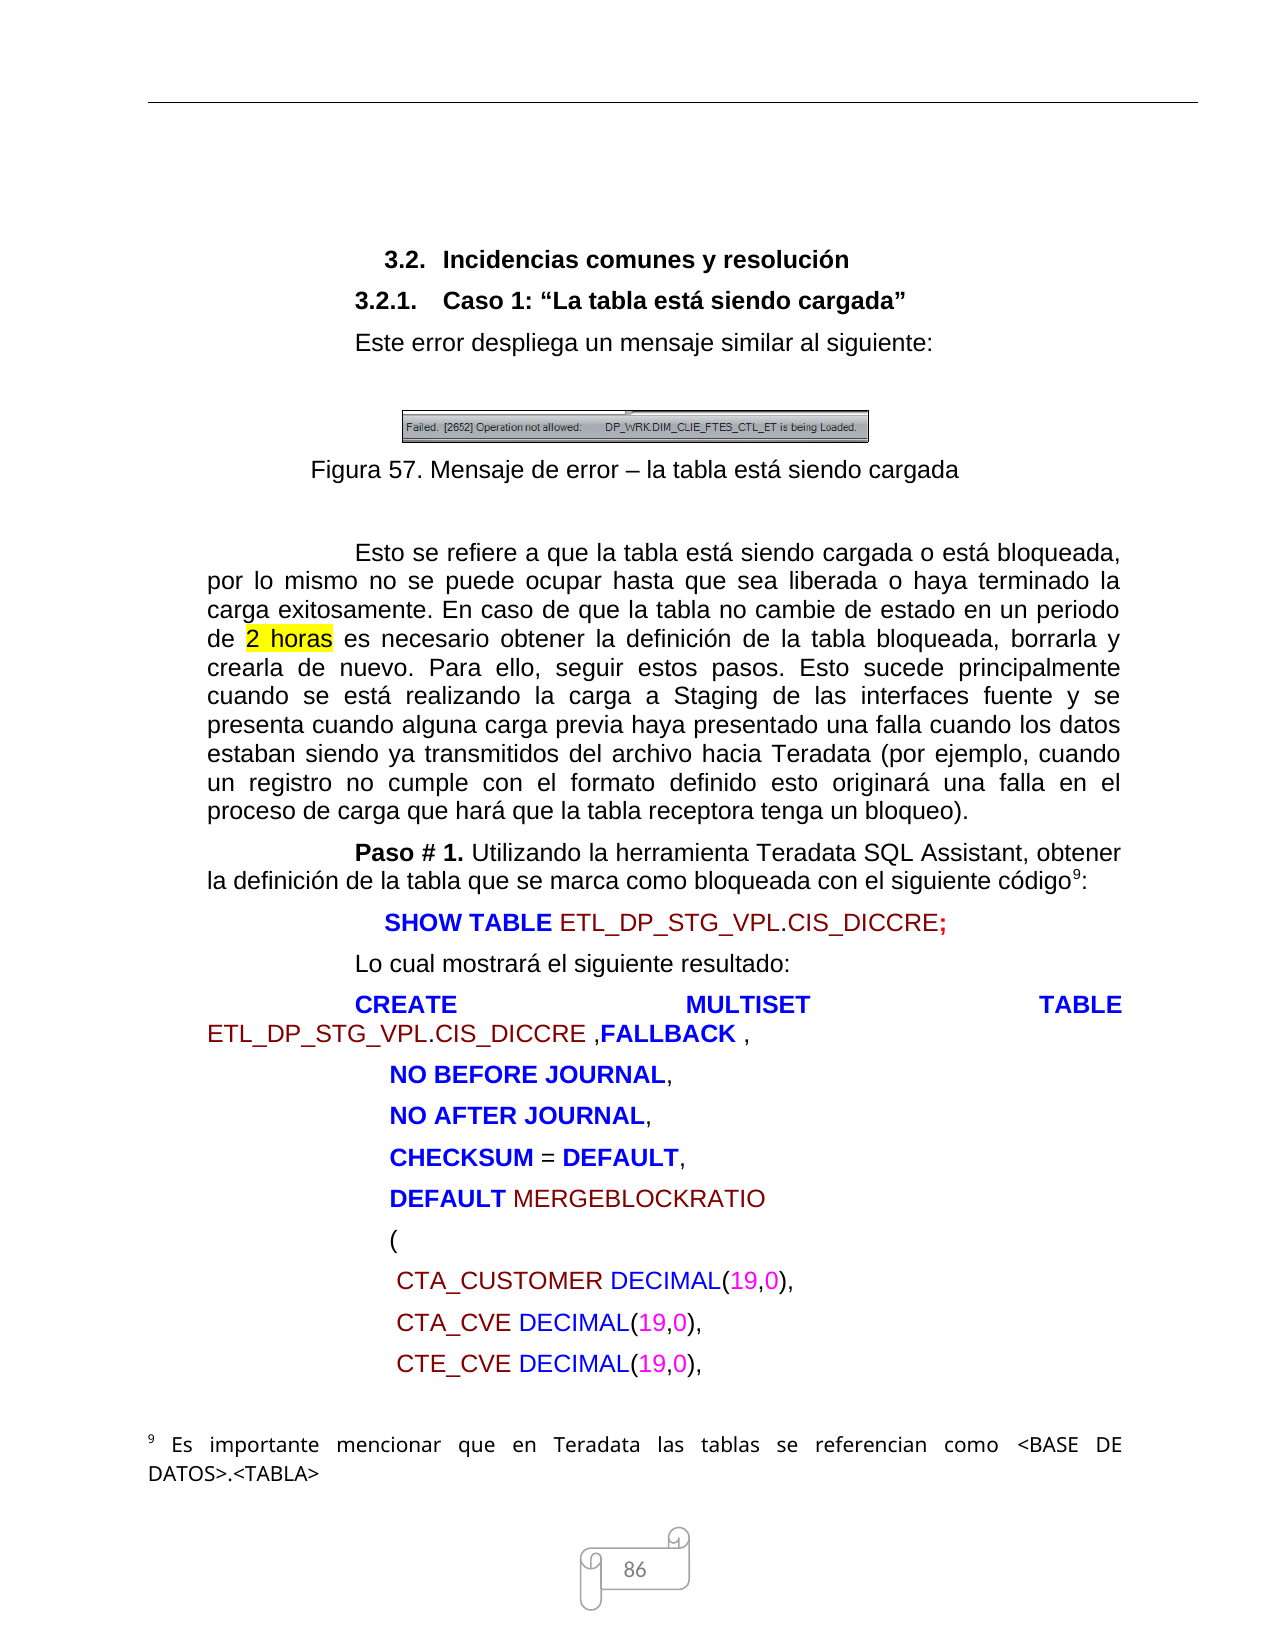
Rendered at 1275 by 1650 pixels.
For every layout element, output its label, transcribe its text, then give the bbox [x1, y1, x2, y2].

text SHOW TABLE ETL_DP_STG_VPL.CIS_DICCRE; [236, 907, 1122, 936]
text Esto se refiere a que la tabla está siendo cargada o está bloqueada, por lo mismo no se puede ocupar hasta que sea liberada o haya terminado la carga exitosamente. En caso de que la tabla no cambie de estado en un periodo de 2 horas es necesario obtener la definición de la tabla bloqueada, borrarla y crearla de nuevo. Para ello, seguir estos pasos. Esto sucede principalmente cuando se está realizando la carga a Staging de las interfaces fuente y se presenta cuando alguna carga previa haya presentado una falla cuando los datos estaban siendo ya transmitidos del archivo hacia Teradata (por ejemplo, cuando un registro no cumple con el formato definido esto originará una falla en el proceso de carga que hará que la tabla receptora tenga un bloqueo). [207, 537, 1122, 825]
subtitle Incidencias comunes y resolución [236, 245, 1122, 274]
picture [403, 411, 868, 442]
text Paso # 1. Utilizando la herramienta Teradata SQL Assistant, obtener la definición de la tabla que se marca como bloqueada con el siguiente código: [207, 837, 1122, 895]
text Este error despliega un mensaje similar al siguiente: [207, 327, 1122, 356]
text Lo cual mostrará el siguiente resultado: [207, 949, 1122, 977]
text DEFAULT MERGEBLOCKRATIO [207, 1184, 1122, 1212]
text Figura 57. Mensaje de error – la tabla está siendo cargada [148, 455, 1122, 484]
text CTA_CUSTOMER DECIMAL(19,0), [207, 1266, 1122, 1295]
text NO AFTER JOURNAL, [207, 1101, 1122, 1130]
text CREATE MULTISET TABLE ETL_DP_STG_VPL.CIS_DICCRE ,FALLBACK , [207, 990, 1122, 1047]
text ( [207, 1225, 1122, 1254]
text NO BEFORE JOURNAL, [207, 1060, 1122, 1089]
text CTA_CVE DECIMAL(19,0), [207, 1307, 1122, 1336]
text CHECKSUM = DEFAULT, [207, 1142, 1122, 1171]
text CTE_CVE DECIMAL(19,0), [207, 1349, 1122, 1377]
subtitle Caso 1: “La tabla está siendo cargada” [207, 286, 1122, 315]
